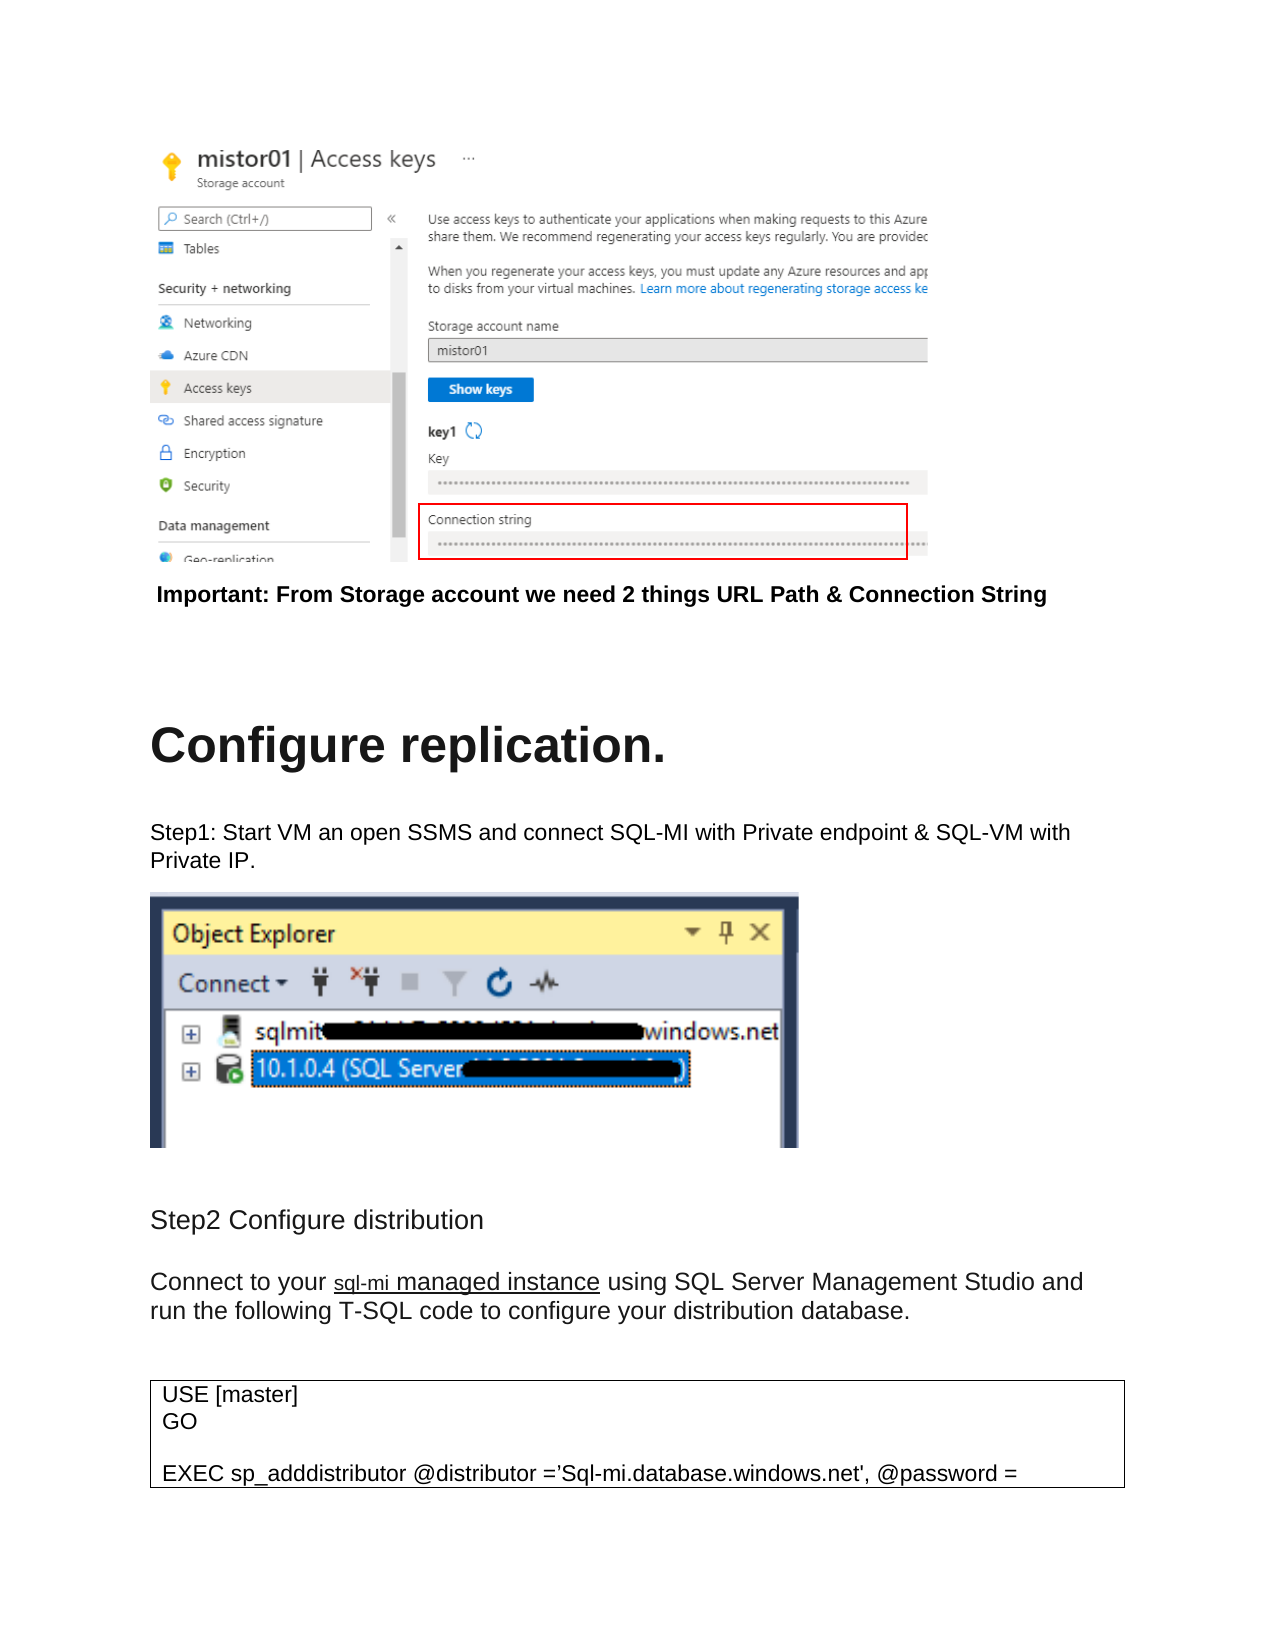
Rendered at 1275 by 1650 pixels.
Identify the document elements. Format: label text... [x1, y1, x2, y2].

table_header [151, 1381, 1124, 1487]
picture [150, 150, 928, 562]
text Important: From Storage account we need 2 things URL Path & Connection String [150, 581, 1125, 607]
text Connect to your sql-mi managed instance using SQL Server Management Studio and run the following T-SQL code to configure your distribution database. [150, 1267, 1125, 1325]
subtitle Step2 Configure distribution [150, 1204, 1125, 1236]
picture [150, 892, 799, 1148]
text Step1: Start VM an open SSMS and connect SQL-MI with Private endpoint & SQL-VM with Private IP. [150, 818, 1125, 873]
subtitle Configure replication. [150, 716, 1125, 773]
